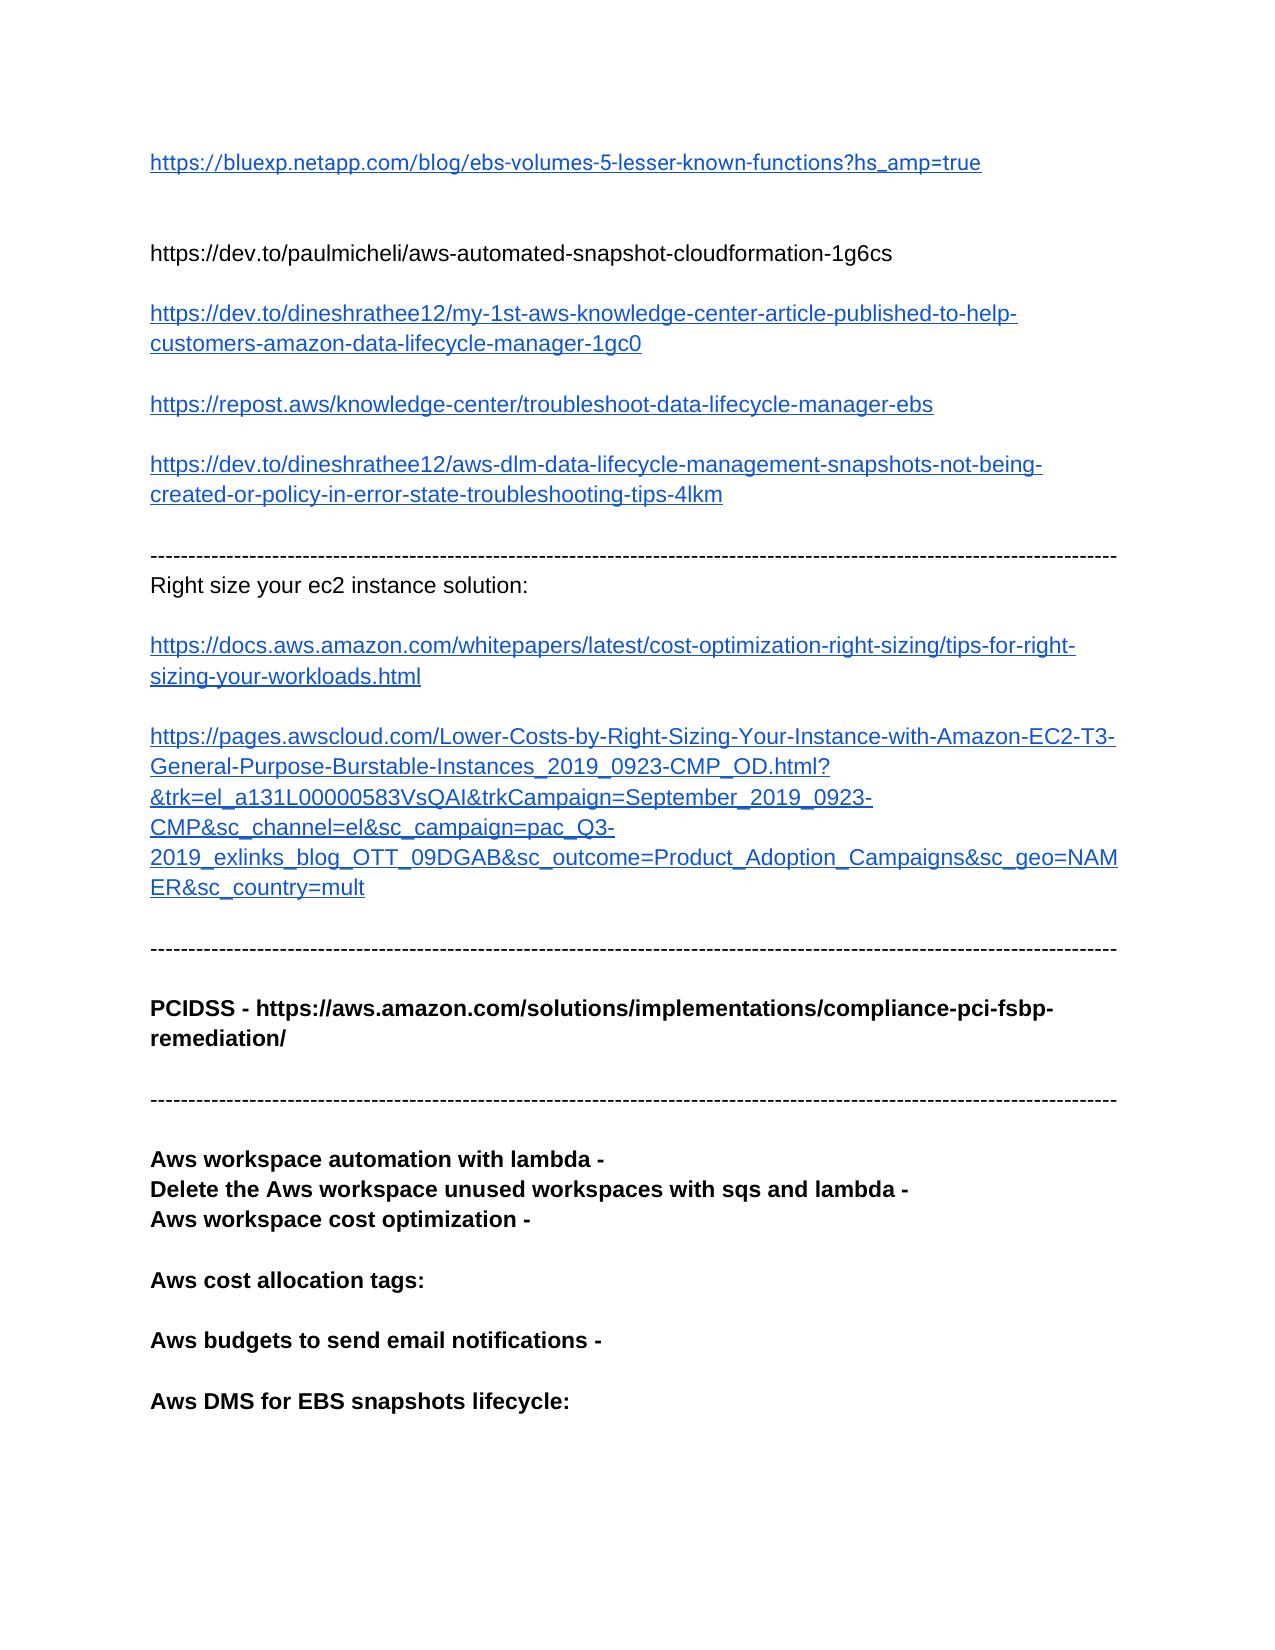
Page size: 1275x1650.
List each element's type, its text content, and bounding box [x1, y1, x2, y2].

text https://pages.awscloud.com/Lower-Costs-by-Right-Sizing-Your-Instance-with-Amazon-EC2-T3-General-Purpose-Burstable-Instances_2019_0923-CMP_OD.html?&trk=el_a131L00000583VsQAI&trkCampaign=September_2019_0923-CMP&sc_channel=el&sc_campaign=pac_Q3-2019_exlinks_blog_OTT_09DGAB&sc_outcome=Product_Adoption_Campaigns&sc_geo=NAMER&sc_country=mult [150, 723, 1125, 901]
text https://dev.to/dineshrathee12/my-1st-aws-knowledge-center-article-published-to-help-customers-amazon-data-lifecycle-manager-1gc0 [150, 300, 1125, 357]
text https://bluexp.netapp.com/blog/ebs-volumes-5-lesser-known-functions?hs_amp=true [150, 150, 1125, 176]
text Delete the Aws workspace unused workspaces with sqs and lambda - [150, 1176, 1125, 1203]
text https://docs.aws.amazon.com/whitepapers/latest/cost-optimization-right-sizing/tips-for-right-sizing-your-workloads.html [150, 632, 1125, 689]
text https://dev.to/dineshrathee12/aws-dlm-data-lifecycle-management-snapshots-not-being-created-or-policy-in-error-state-troubleshooting-tips-4lkm [150, 451, 1125, 508]
text Aws workspace cost optimization - [150, 1206, 1125, 1233]
text https://repost.aws/knowledge-center/troubleshoot-data-lifecycle-manager-ebs [150, 391, 1125, 417]
text https://dev.to/paulmicheli/aws-automated-snapshot-cloudformation-1g6cs [150, 240, 1125, 266]
text ------------------------------------------------------------------------------------------------------------------------------- [150, 542, 1125, 568]
text ------------------------------------------------------------------------------------------------------------------------------- [150, 934, 1125, 961]
text PCIDSS - https://aws.amazon.com/solutions/implementations/compliance-pci-fsbp-remediation/ [150, 995, 1125, 1052]
text Aws workspace automation with lambda - [150, 1146, 1125, 1172]
text Aws cost allocation tags: [150, 1267, 1125, 1293]
text Aws budgets to send email notifications - [150, 1327, 1125, 1354]
text Aws DMS for EBS snapshots lifecycle: [150, 1388, 1125, 1414]
text ------------------------------------------------------------------------------------------------------------------------------- [150, 1086, 1125, 1112]
text Right size your ec2 instance solution: [150, 572, 1125, 598]
